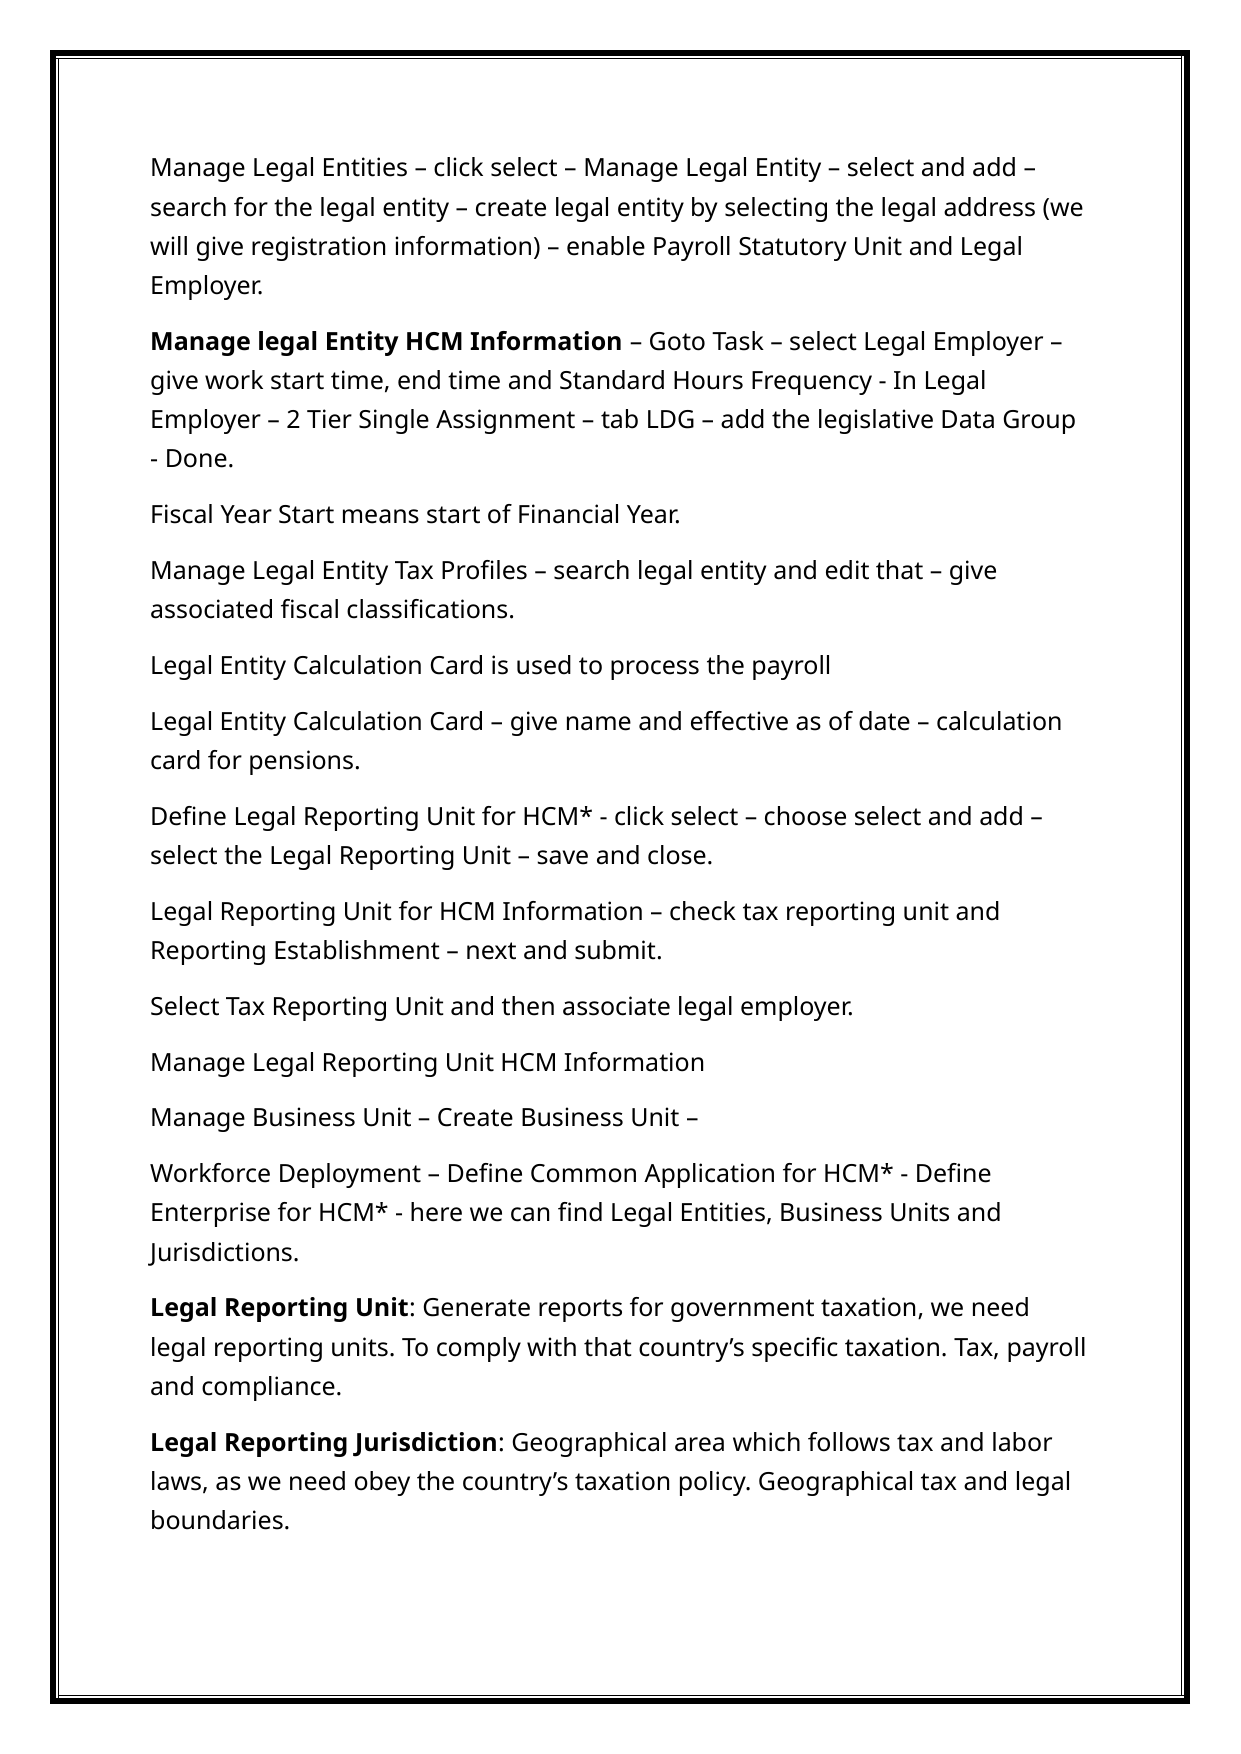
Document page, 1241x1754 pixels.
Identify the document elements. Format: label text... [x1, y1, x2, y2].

text Manage Legal Reporting Unit HCM Information [150, 1044, 1090, 1078]
text Legal Entity Calculation Card is used to process the payroll [150, 647, 1090, 682]
text Define Legal Reporting Unit for HCM* - click select – choose select and add – select the Legal Reporting Unit – save and close. [150, 798, 1090, 872]
text Manage Business Unit – Create Business Unit – [150, 1100, 1090, 1134]
text Select Tax Reporting Unit and then associate legal employer. [150, 988, 1090, 1022]
text Legal Entity Calculation Card – give name and effective as of date – calculation card for pensions. [150, 703, 1090, 777]
text Manage legal Entity HCM Information – Goto Task – select Legal Employer – give work start time, end time and Standard Hours Frequency - In Legal Employer – 2 Tier Single Assignment – tab LDG – add the legislative Data Group - Done. [150, 323, 1090, 475]
text Fiscal Year Start means start of Financial Year. [150, 497, 1090, 531]
text Legal Reporting Jurisdiction: Geographical area which follows tax and labor laws, as we need obey the country’s taxation policy. Geographical tax and legal boundaries. [150, 1424, 1090, 1537]
text Manage Legal Entity Tax Profiles – search legal entity and edit that – give associated fiscal classifications. [150, 552, 1090, 626]
text Workforce Deployment – Define Common Application for HCM* - Define Enterprise for HCM* - here we can find Legal Entities, Business Units and Jurisdictions. [150, 1156, 1090, 1268]
text Legal Reporting Unit for HCM Information – check tax reporting unit and Reporting Establishment – next and submit. [150, 893, 1090, 967]
text Manage Legal Entities – click select – Manage Legal Entity – select and add – search for the legal entity – create legal entity by selecting the legal address (we will give registration information) – enable Payroll Statutory Unit and Legal Employer. [150, 150, 1090, 302]
text Legal Reporting Unit: Generate reports for government taxation, we need legal reporting units. To comply with that country’s specific taxation. Tax, payroll and compliance. [150, 1290, 1090, 1402]
